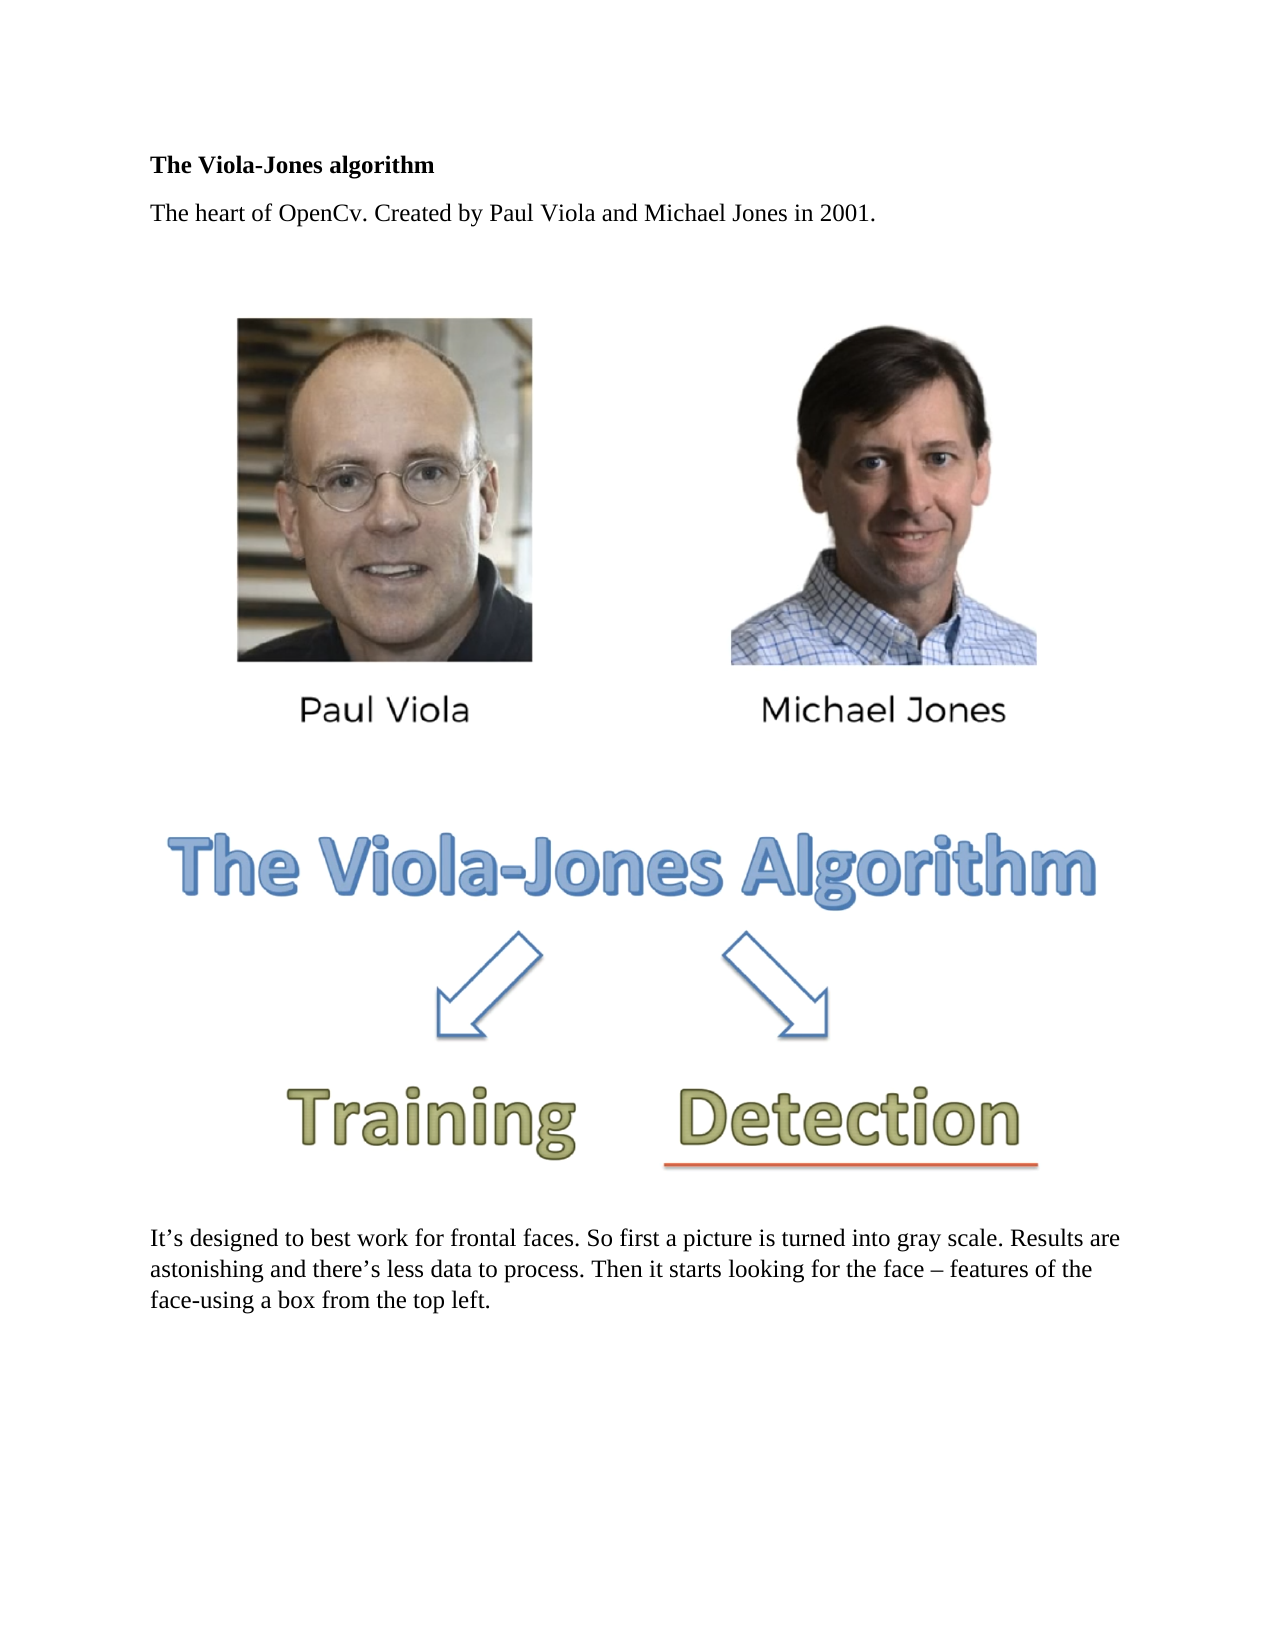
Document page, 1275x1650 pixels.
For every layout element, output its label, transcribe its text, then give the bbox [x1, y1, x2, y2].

text The Viola-Jones algorithm [150, 150, 1125, 179]
text It’s designed to best work for frontal faces. So first a picture is turned into gray scale. Results are astonishing and there’s less data to process. Then it starts looking for the face – features of the face-using a box from the top left. [150, 1223, 1125, 1314]
picture [150, 778, 1125, 1205]
picture [150, 245, 1125, 760]
text The heart of OpenCv. Created by Paul Viola and Michael Jones in 2001. [150, 198, 1125, 226]
